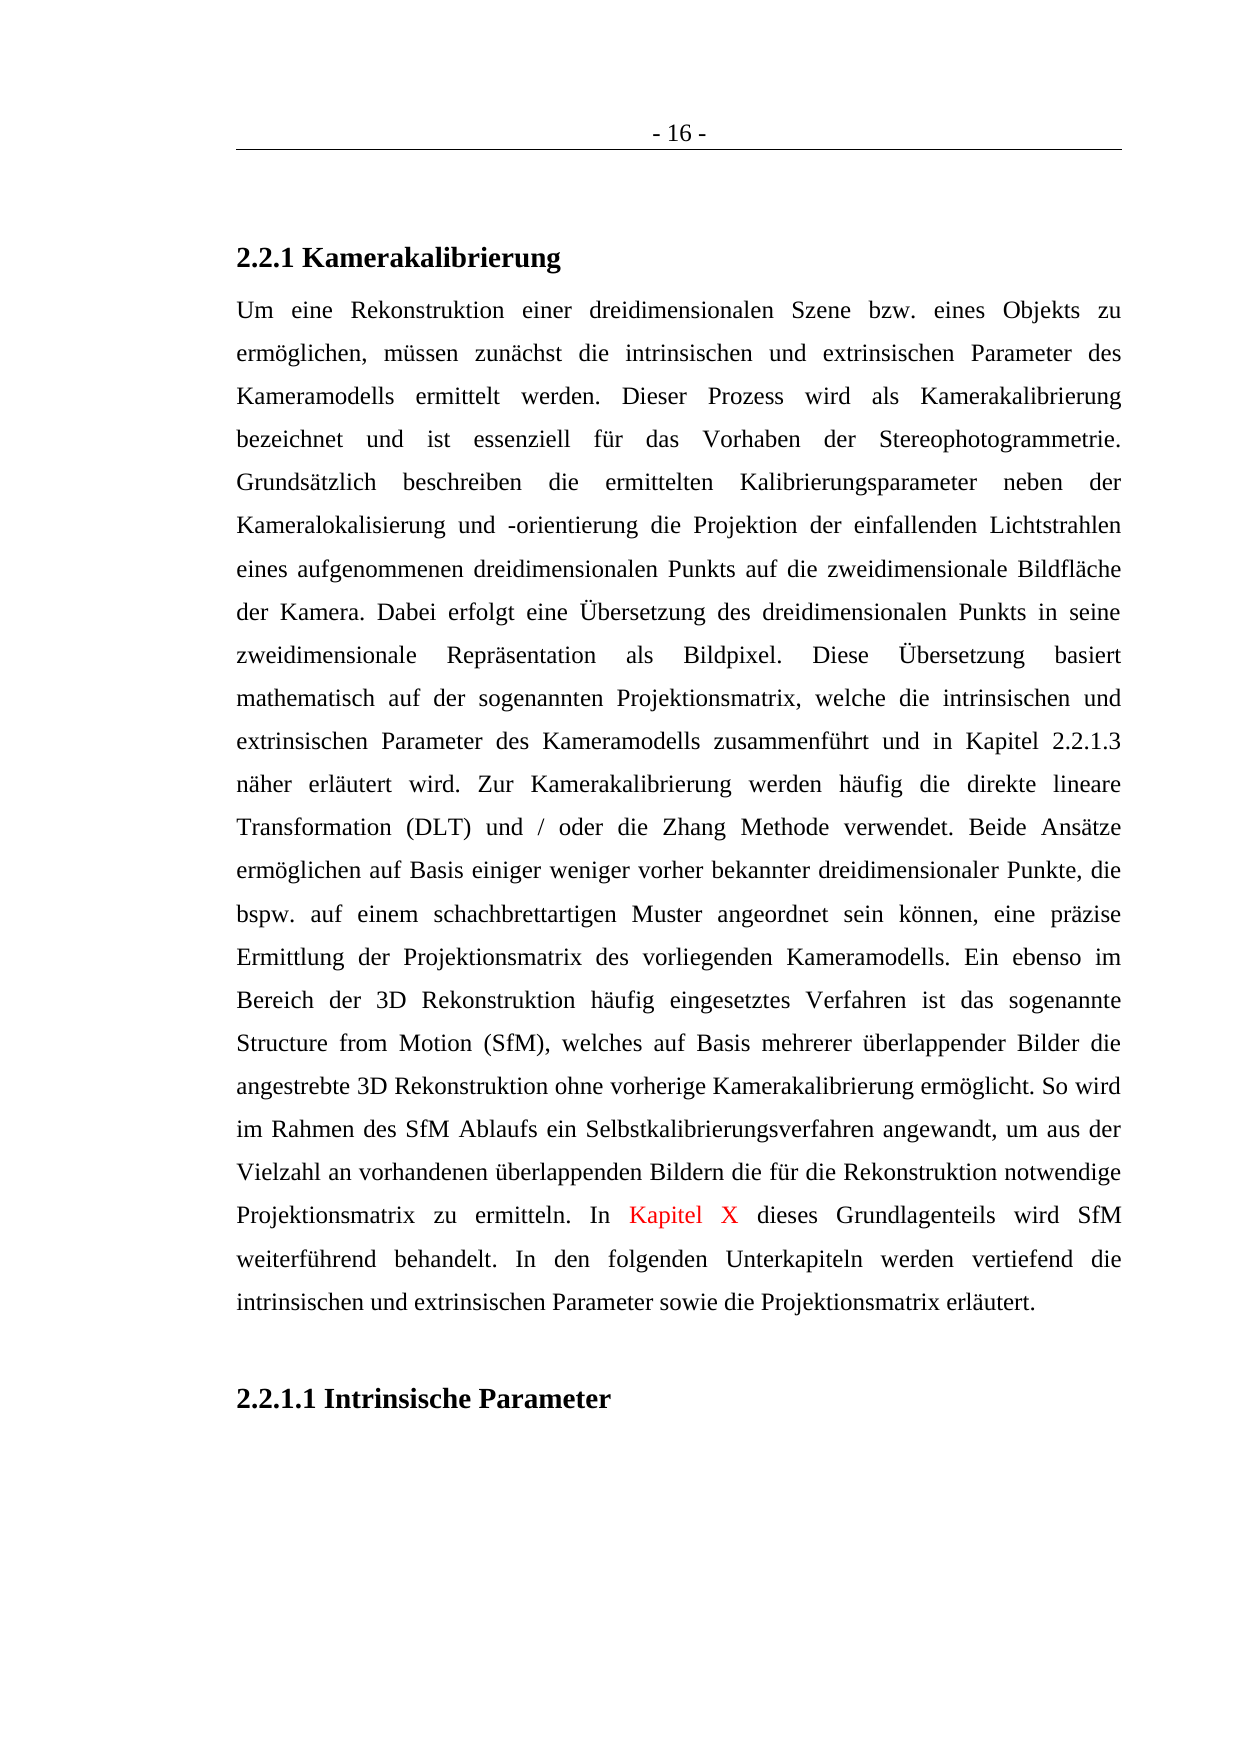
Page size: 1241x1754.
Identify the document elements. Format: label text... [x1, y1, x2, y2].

text 2.2.1.1 Intrinsische Parameter [236, 1381, 1122, 1415]
text Um eine Rekonstruktion einer dreidimensionalen Szene bzw. eines Objekts zu ermöglichen, müssen zunächst die intrinsischen und extrinsischen Parameter des Kameramodells ermittelt werden. Dieser Prozess wird als Kamerakalibrierung bezeichnet und ist essenziell für das Vorhaben der Stereophotogrammetrie. Grundsätzlich beschreiben die ermittelten Kalibrierungsparameter neben der Kameralokalisierung und -orientierung die Projektion der einfallenden Lichtstrahlen eines aufgenommenen dreidimensionalen Punkts auf die zweidimensionale Bildfläche der Kamera. Dabei erfolgt eine Übersetzung des dreidimensionalen Punkts in seine zweidimensionale Repräsentation als Bildpixel. Diese Übersetzung basiert mathematisch auf der sogenannten Projektionsmatrix, welche die intrinsischen und extrinsischen Parameter des Kameramodells zusammenführt und in Kapitel 2.2.1.3 näher erläutert wird. Zur Kamerakalibrierung werden häufig die direkte lineare Transformation (DLT) und / oder die Zhang Methode verwendet. Beide Ansätze ermöglichen auf Basis einiger weniger vorher bekannter dreidimensionaler Punkte, die bspw. auf einem schachbrettartigen Muster angeordnet sein können, eine präzise Ermittlung der Projektionsmatrix des vorliegenden Kameramodells. Ein ebenso im Bereich der 3D Rekonstruktion häufig eingesetztes Verfahren ist das sogenannte Structure from Motion (SfM), welches auf Basis mehrerer überlappender Bilder die angestrebte 3D Rekonstruktion ohne vorherige Kamerakalibrierung ermöglicht. So wird im Rahmen des SfM Ablaufs ein Selbstkalibrierungsverfahren angewandt, um aus der Vielzahl an vorhandenen überlappenden Bildern die für die Rekonstruktion notwendige Projektionsmatrix zu ermitteln. In Kapitel X dieses Grundlagenteils wird SfM weiterführend behandelt. In den folgenden Unterkapiteln werden vertiefend die intrinsischen und extrinsischen Parameter sowie die Projektionsmatrix erläutert. [236, 295, 1122, 1316]
text 2.2.1 Kamerakalibrierung [236, 240, 1122, 274]
